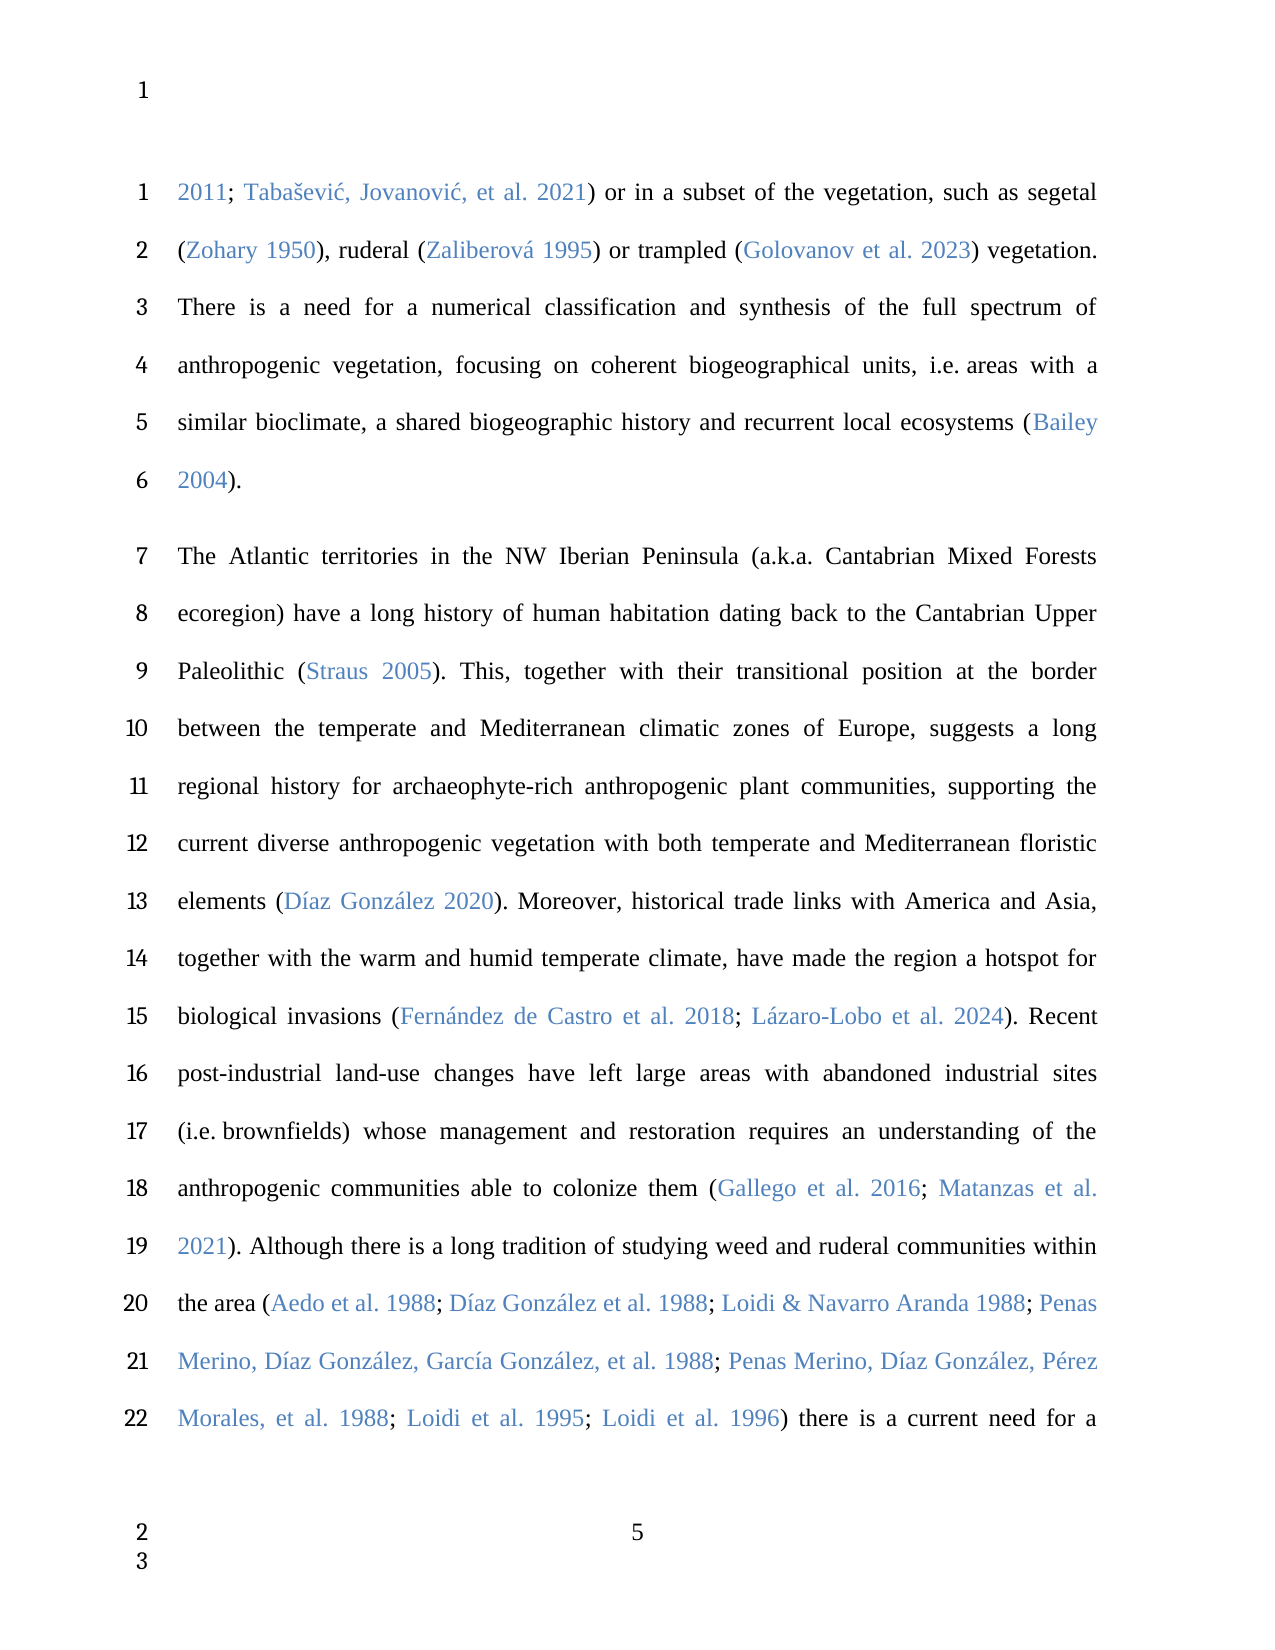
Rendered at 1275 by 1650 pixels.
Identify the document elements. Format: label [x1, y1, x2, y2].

text [177, 177, 1098, 493]
text [177, 541, 1098, 1432]
